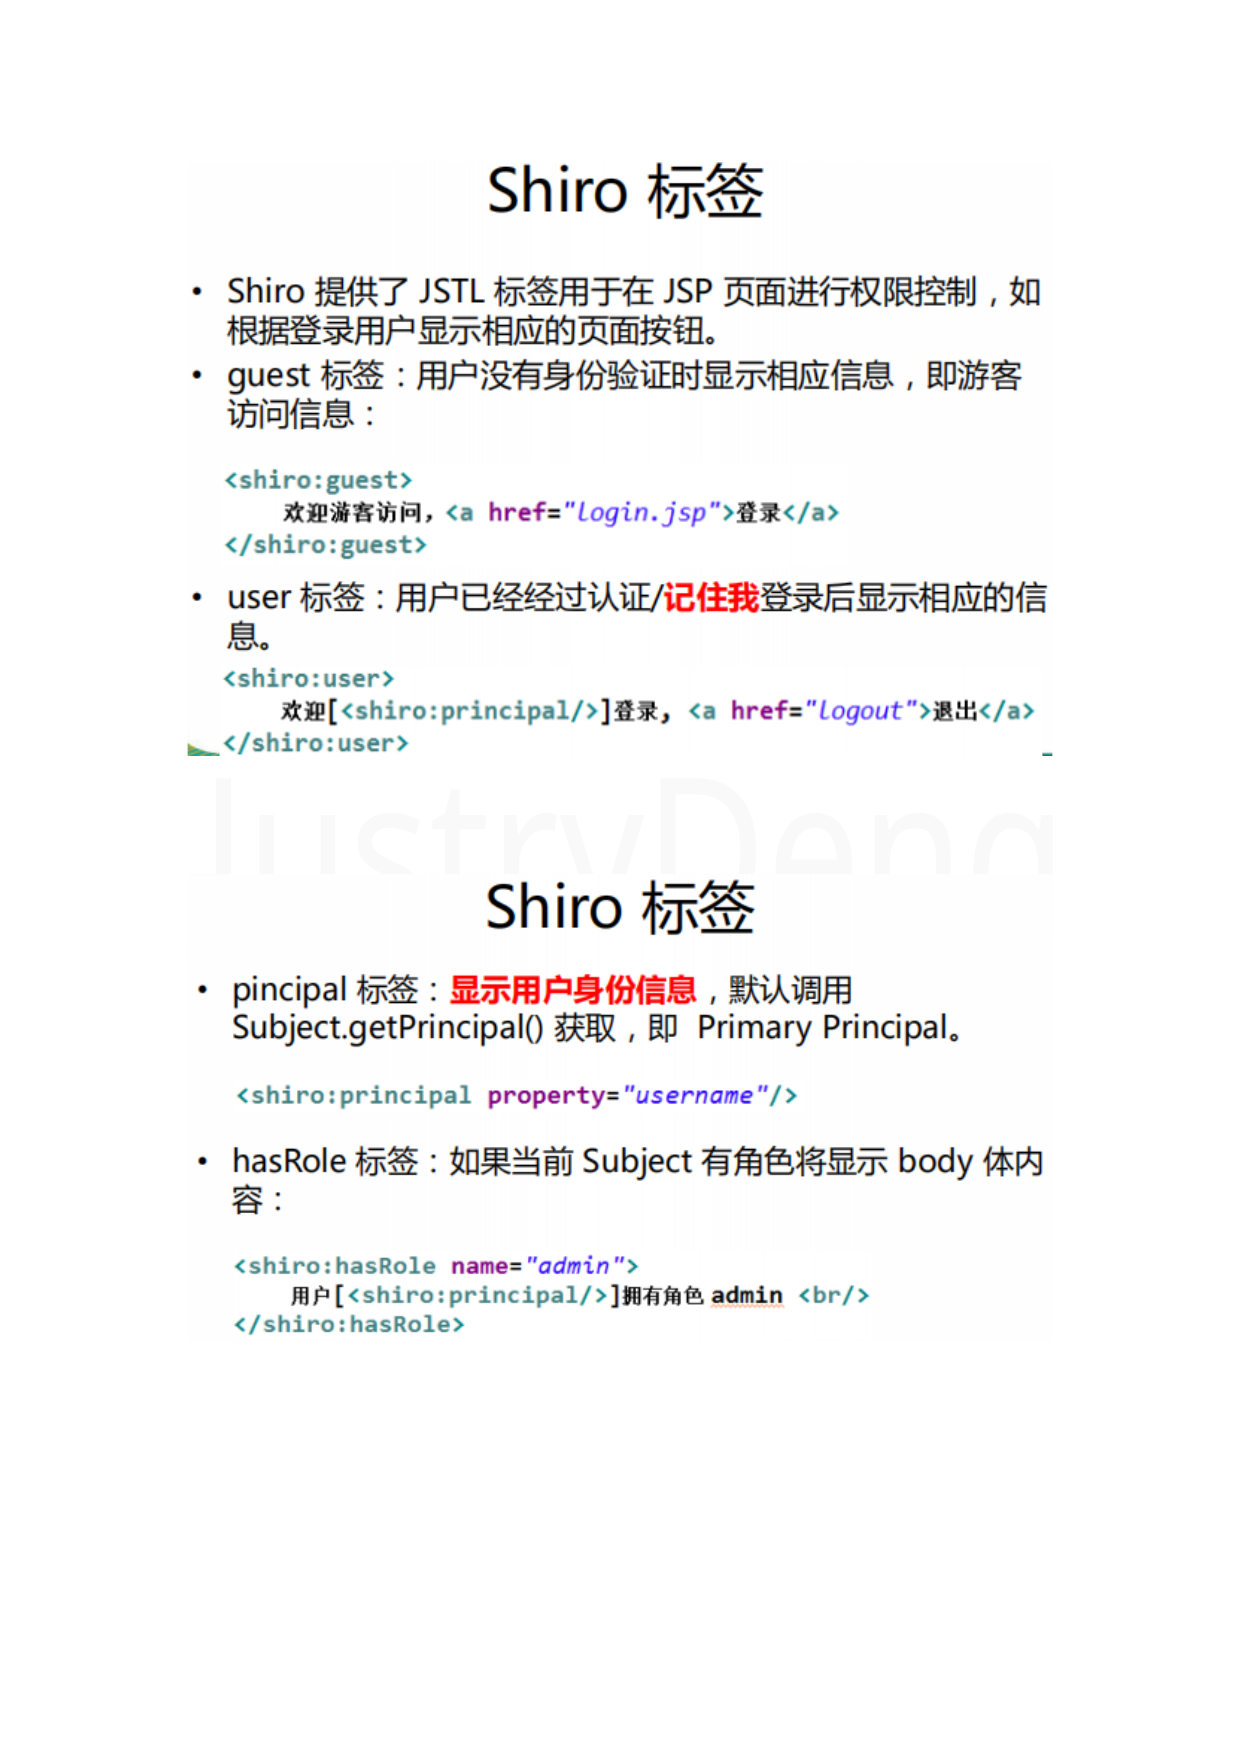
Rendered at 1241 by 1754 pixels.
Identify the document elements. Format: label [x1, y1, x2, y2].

picture [187, 162, 1053, 756]
picture [187, 874, 1053, 1341]
